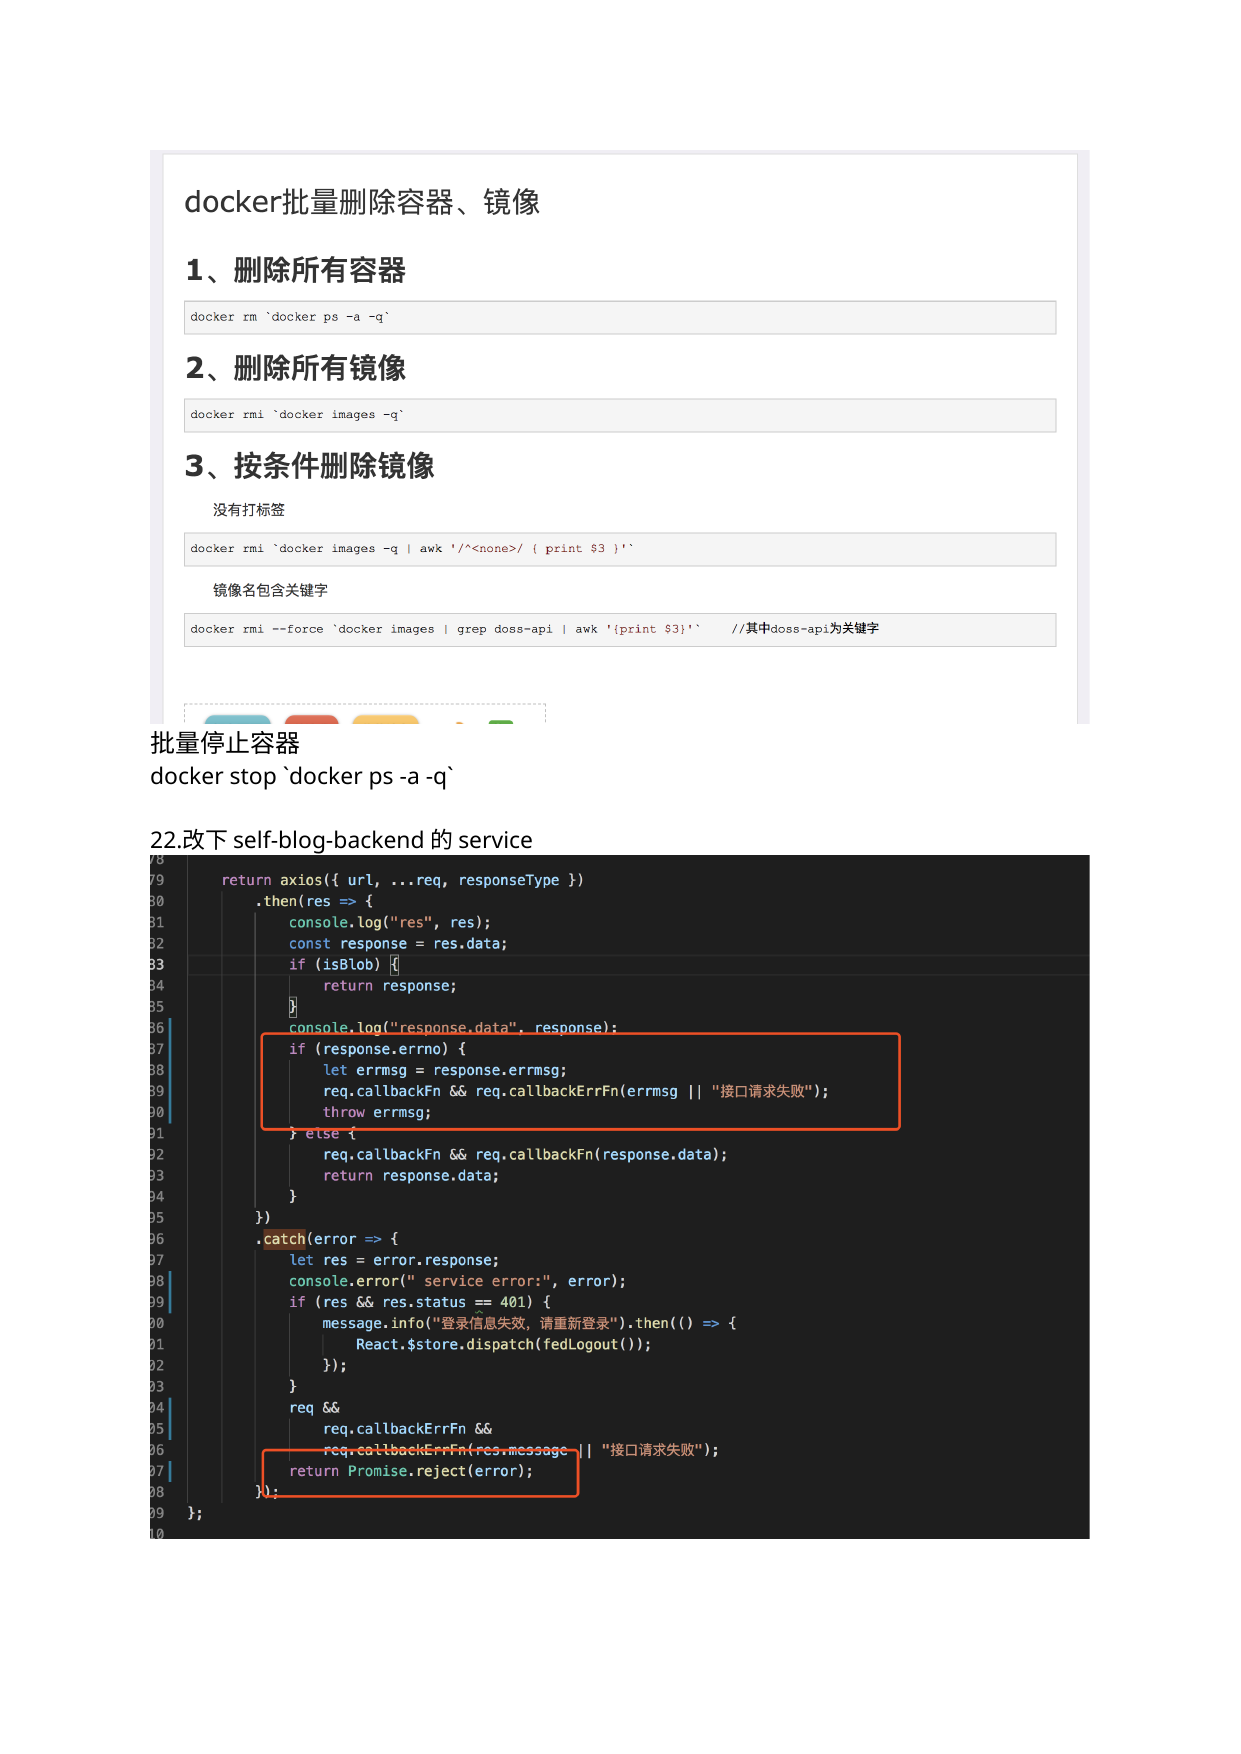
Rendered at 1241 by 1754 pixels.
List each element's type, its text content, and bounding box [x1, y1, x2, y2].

picture [150, 855, 1090, 1539]
picture [150, 150, 1090, 724]
text docker stop `docker ps -a -q` [150, 760, 1090, 791]
text 批量停止容器 [150, 724, 1090, 760]
text 22.改下self-blog-backend 的service [150, 822, 1090, 855]
